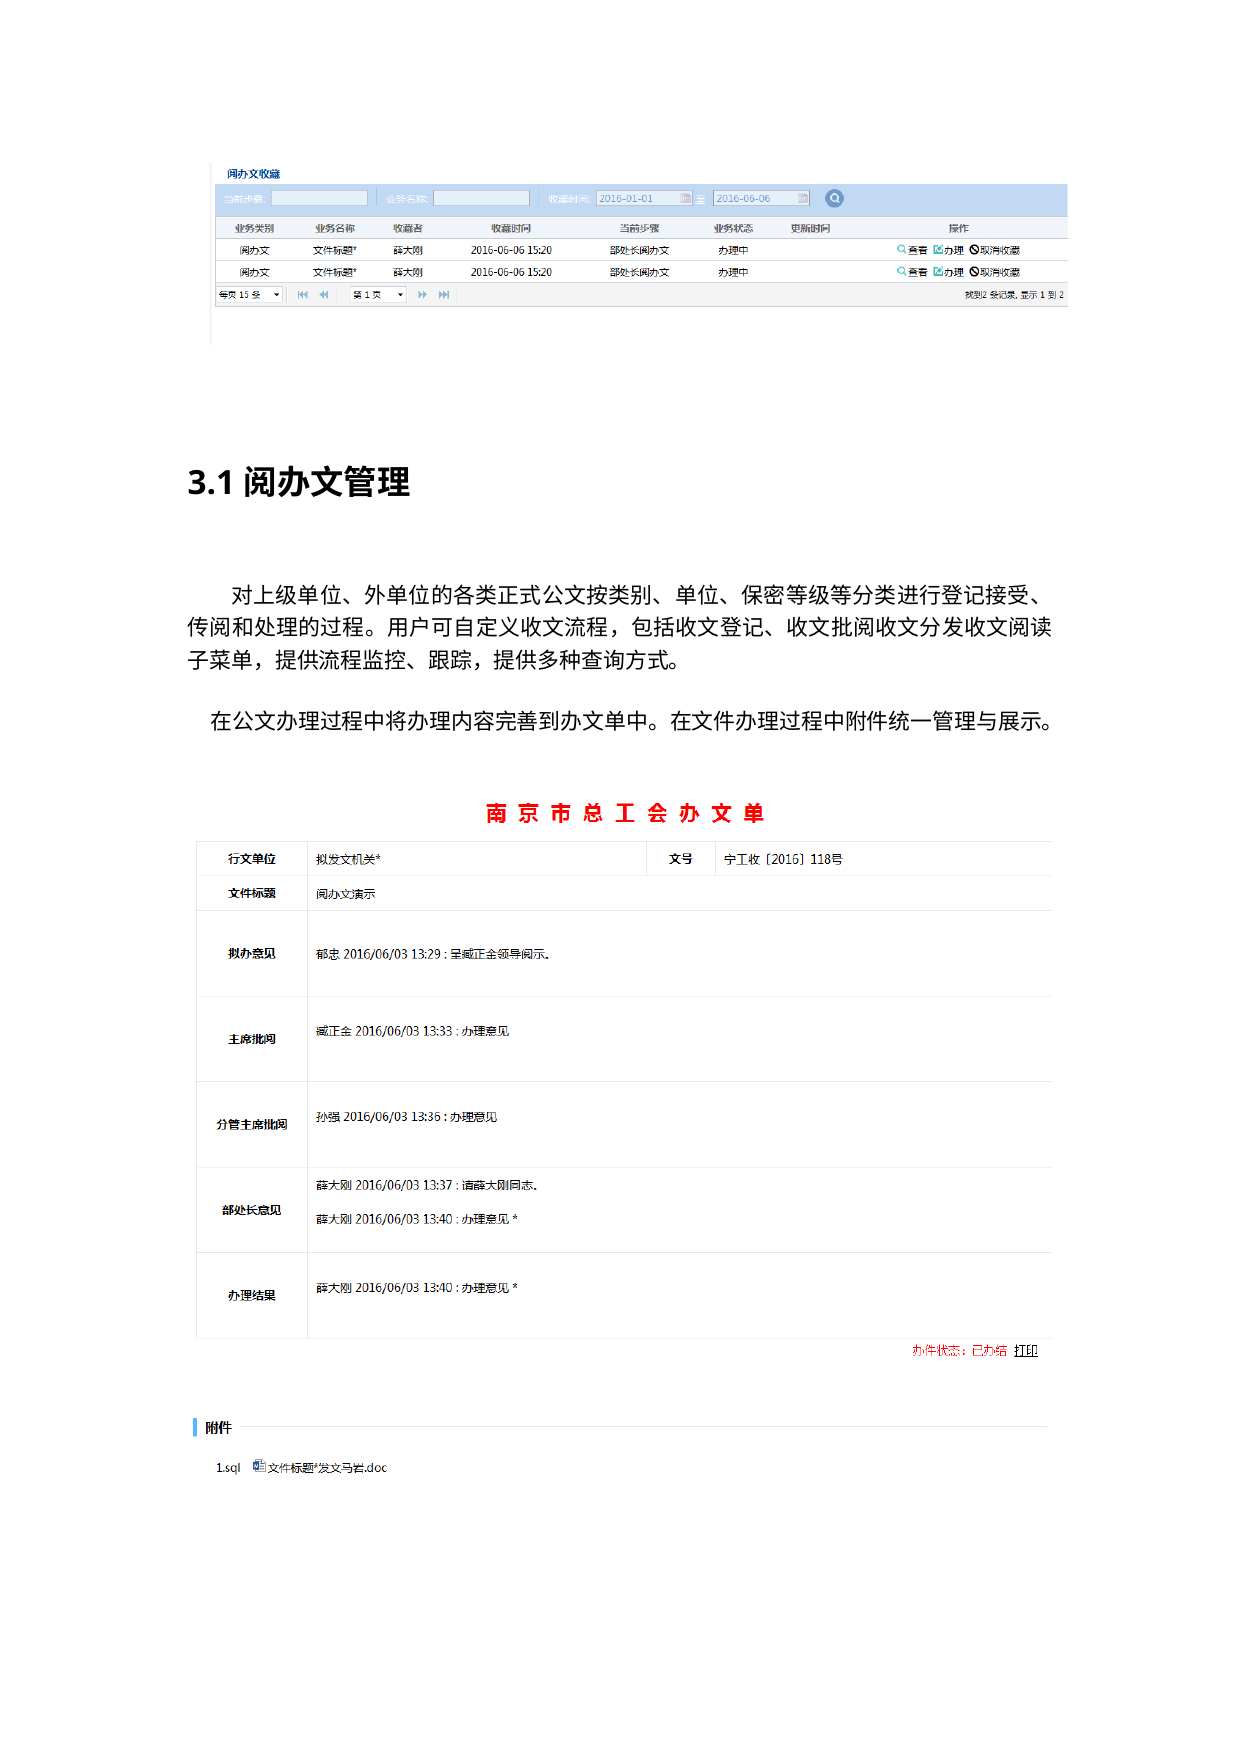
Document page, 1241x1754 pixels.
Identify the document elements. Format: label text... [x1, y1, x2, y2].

picture [209, 162, 1075, 345]
text 阅办文管理 [187, 448, 1053, 513]
text 对上级单位、外单位的各类正式公文按类别、单位、保密等级等分类进行登记接受、传阅和处理的过程。用户可自定义收文流程，包括收文登记、收文批阅收文分发收文阅读子菜单，提供流程监控、跟踪，提供多种查询方式。 [187, 577, 1053, 675]
picture [187, 1412, 1053, 1494]
picture [187, 798, 1053, 1361]
text 在公文办理过程中将办理内容完善到办文单中。在文件办理过程中附件统一管理与展示。 [187, 704, 1053, 736]
